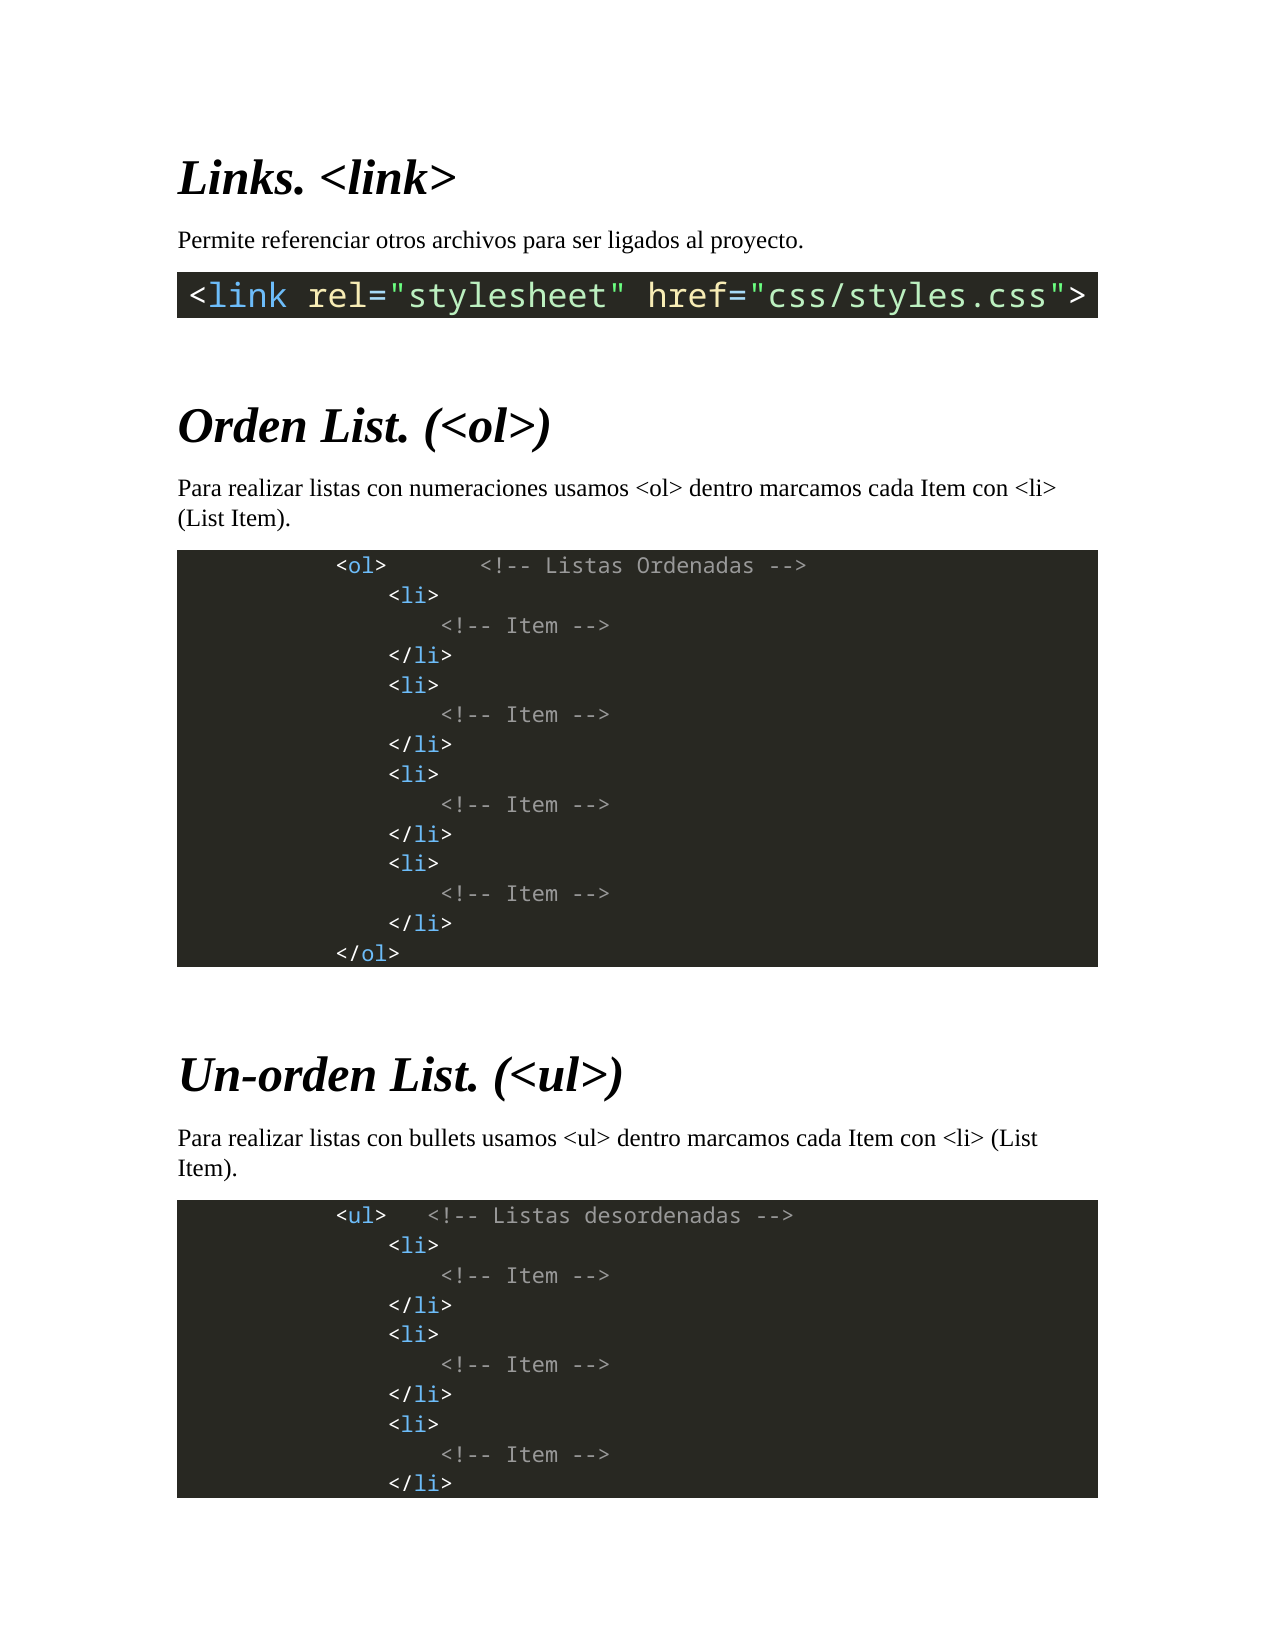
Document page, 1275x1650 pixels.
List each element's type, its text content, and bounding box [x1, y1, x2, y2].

text <ol> <!-- Listas Ordenadas --> [177, 550, 1098, 580]
text <link rel="stylesheet" href="css/styles.css"> [177, 272, 1098, 318]
text <!-- Item --> [177, 1260, 1098, 1289]
text </ol> [177, 938, 1098, 967]
text <li> [177, 759, 1098, 789]
text Links. <link> [177, 148, 1098, 205]
text </li> [177, 908, 1098, 938]
text <ul> <!-- Listas desordenadas --> [177, 1200, 1098, 1230]
text </li> [177, 1468, 1098, 1498]
text </li> [177, 818, 1098, 848]
text <!-- Item --> [177, 1438, 1098, 1468]
text <li> [177, 1319, 1098, 1349]
text Un-orden List. (<ul>) [177, 1045, 1098, 1103]
text <li> [177, 1230, 1098, 1260]
text <!-- Item --> [177, 699, 1098, 729]
text Para realizar listas con bullets usamos <ul> dentro marcamos cada Item con <li> (List Item). [177, 1123, 1098, 1182]
text <!-- Item --> [177, 789, 1098, 818]
text </li> [177, 1289, 1098, 1319]
text Orden List. (<ol>) [177, 395, 1098, 453]
text <li> [177, 580, 1098, 610]
text <!-- Item --> [177, 878, 1098, 908]
text <!-- Item --> [177, 1349, 1098, 1379]
text </li> [177, 640, 1098, 669]
text </li> [177, 729, 1098, 759]
text <li> [177, 848, 1098, 878]
text <!-- Item --> [177, 610, 1098, 640]
text <li> [177, 669, 1098, 699]
text Para realizar listas con numeraciones usamos <ol> dentro marcamos cada Item con <li> (List Item). [177, 473, 1098, 532]
text </li> [177, 1379, 1098, 1409]
text <li> [177, 1409, 1098, 1438]
text Permite referenciar otros archivos para ser ligados al proyecto. [177, 225, 1098, 254]
